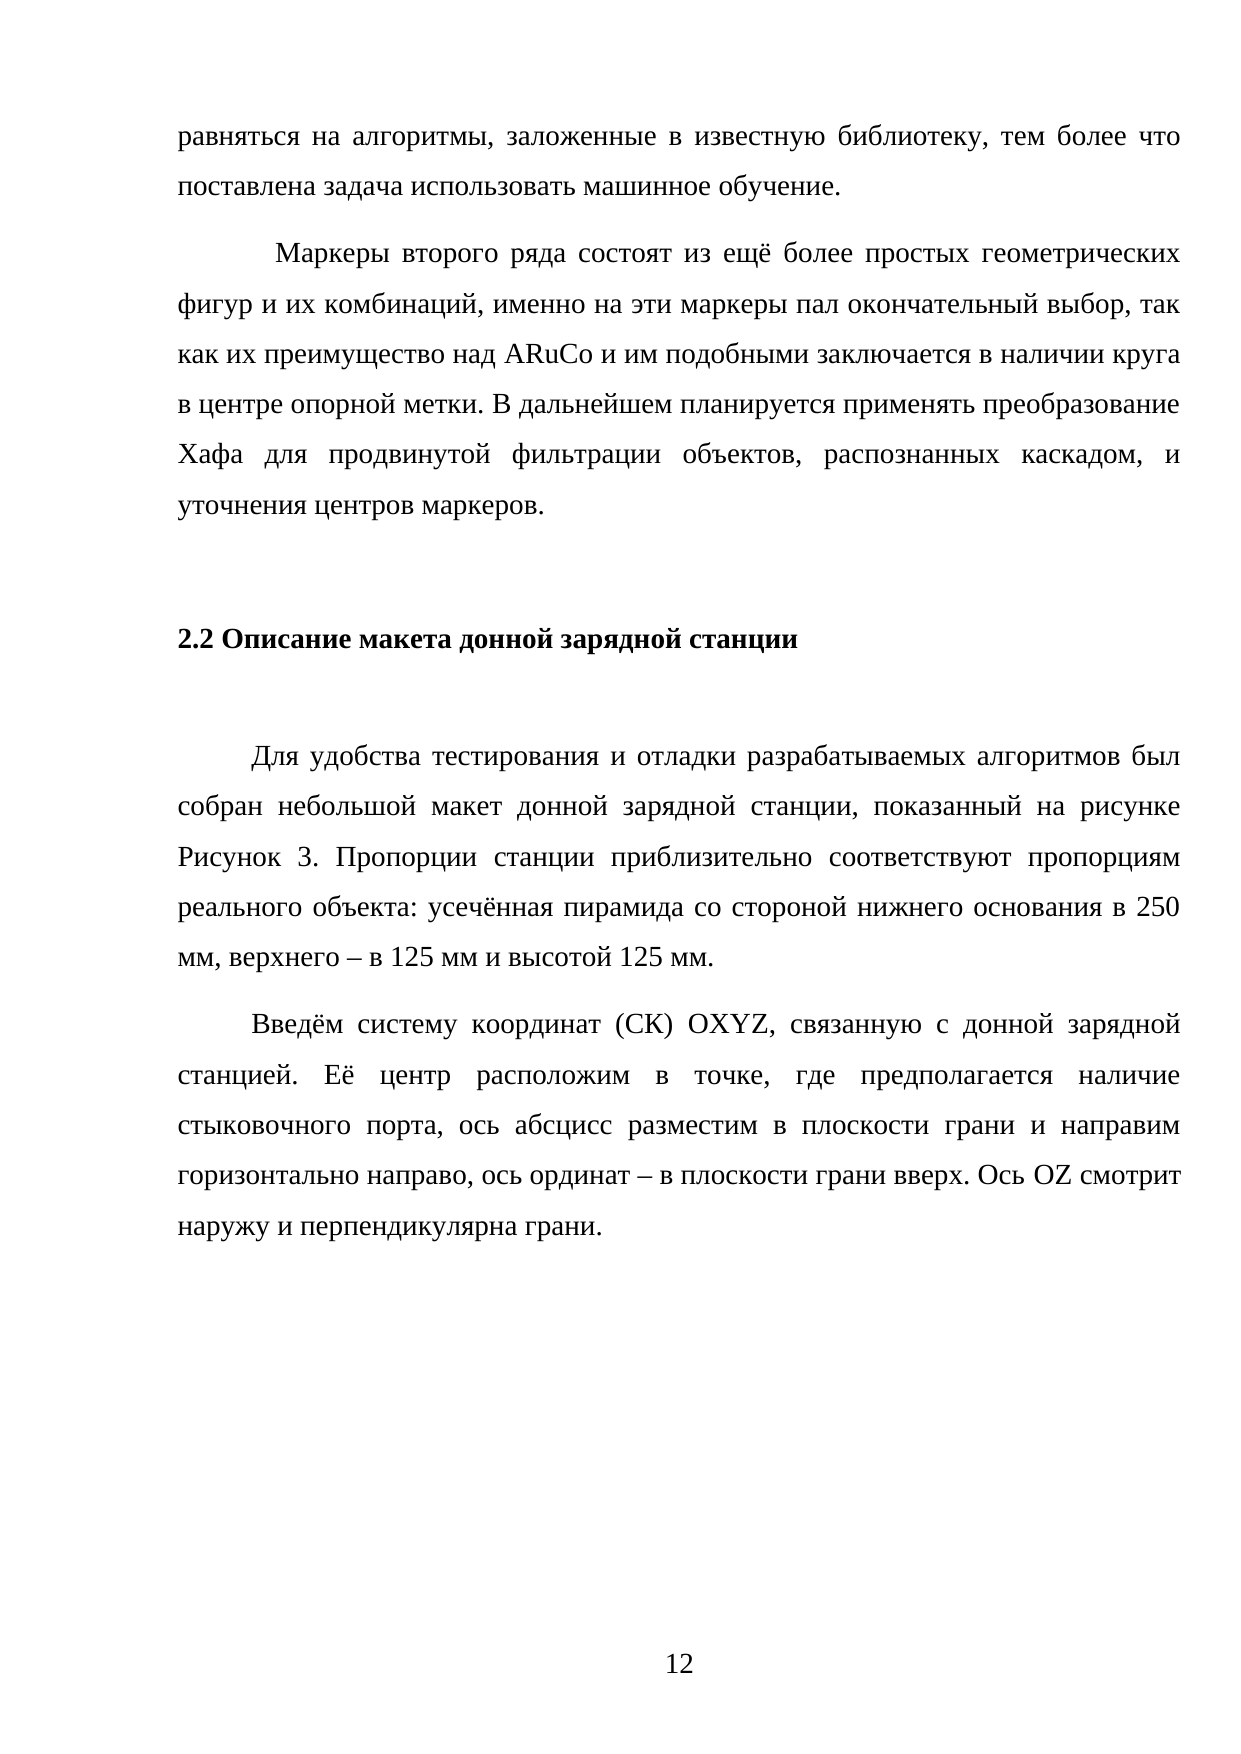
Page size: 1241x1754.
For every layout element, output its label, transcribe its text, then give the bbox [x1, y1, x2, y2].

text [177, 118, 1181, 202]
subtitle 2.2 Описание макета донной зарядной станции [177, 621, 1181, 654]
text Для удобства тестирования и отладки разрабатываемых алгоритмов был собран небольшой макет донной зарядной станции, показанный на рисунке Рисунок 3. Пропорции станции приблизительно соответствуют пропорциям реального объекта: усечённая пирамида со стороной нижнего основания в 250 мм, верхнего – в 125 мм и высотой 125 мм. [177, 738, 1181, 973]
text Маркеры второго ряда состоят из ещё более простых геометрических фигур и их комбинаций, именно на эти маркеры пал окончательный выбор, так как их преимущество над ARuCo и им подобными заключается в наличии круга в центре опорной метки. В дальнейшем планируется применять преобразование Хафа для продвинутой фильтрации объектов, распознанных каскадом, и уточнения центров маркеров. [177, 235, 1181, 521]
text Введём систему координат (СК) OXYZ, связанную с донной зарядной станцией. Её центр расположим в точке, где предполагается наличие стыковочного порта, ось абсцисс разместим в плоскости грани и направим горизонтально направо, ось ординат – в плоскости грани вверх. Ось OZ смотрит наружу и перпендикулярна грани. [177, 1006, 1181, 1241]
